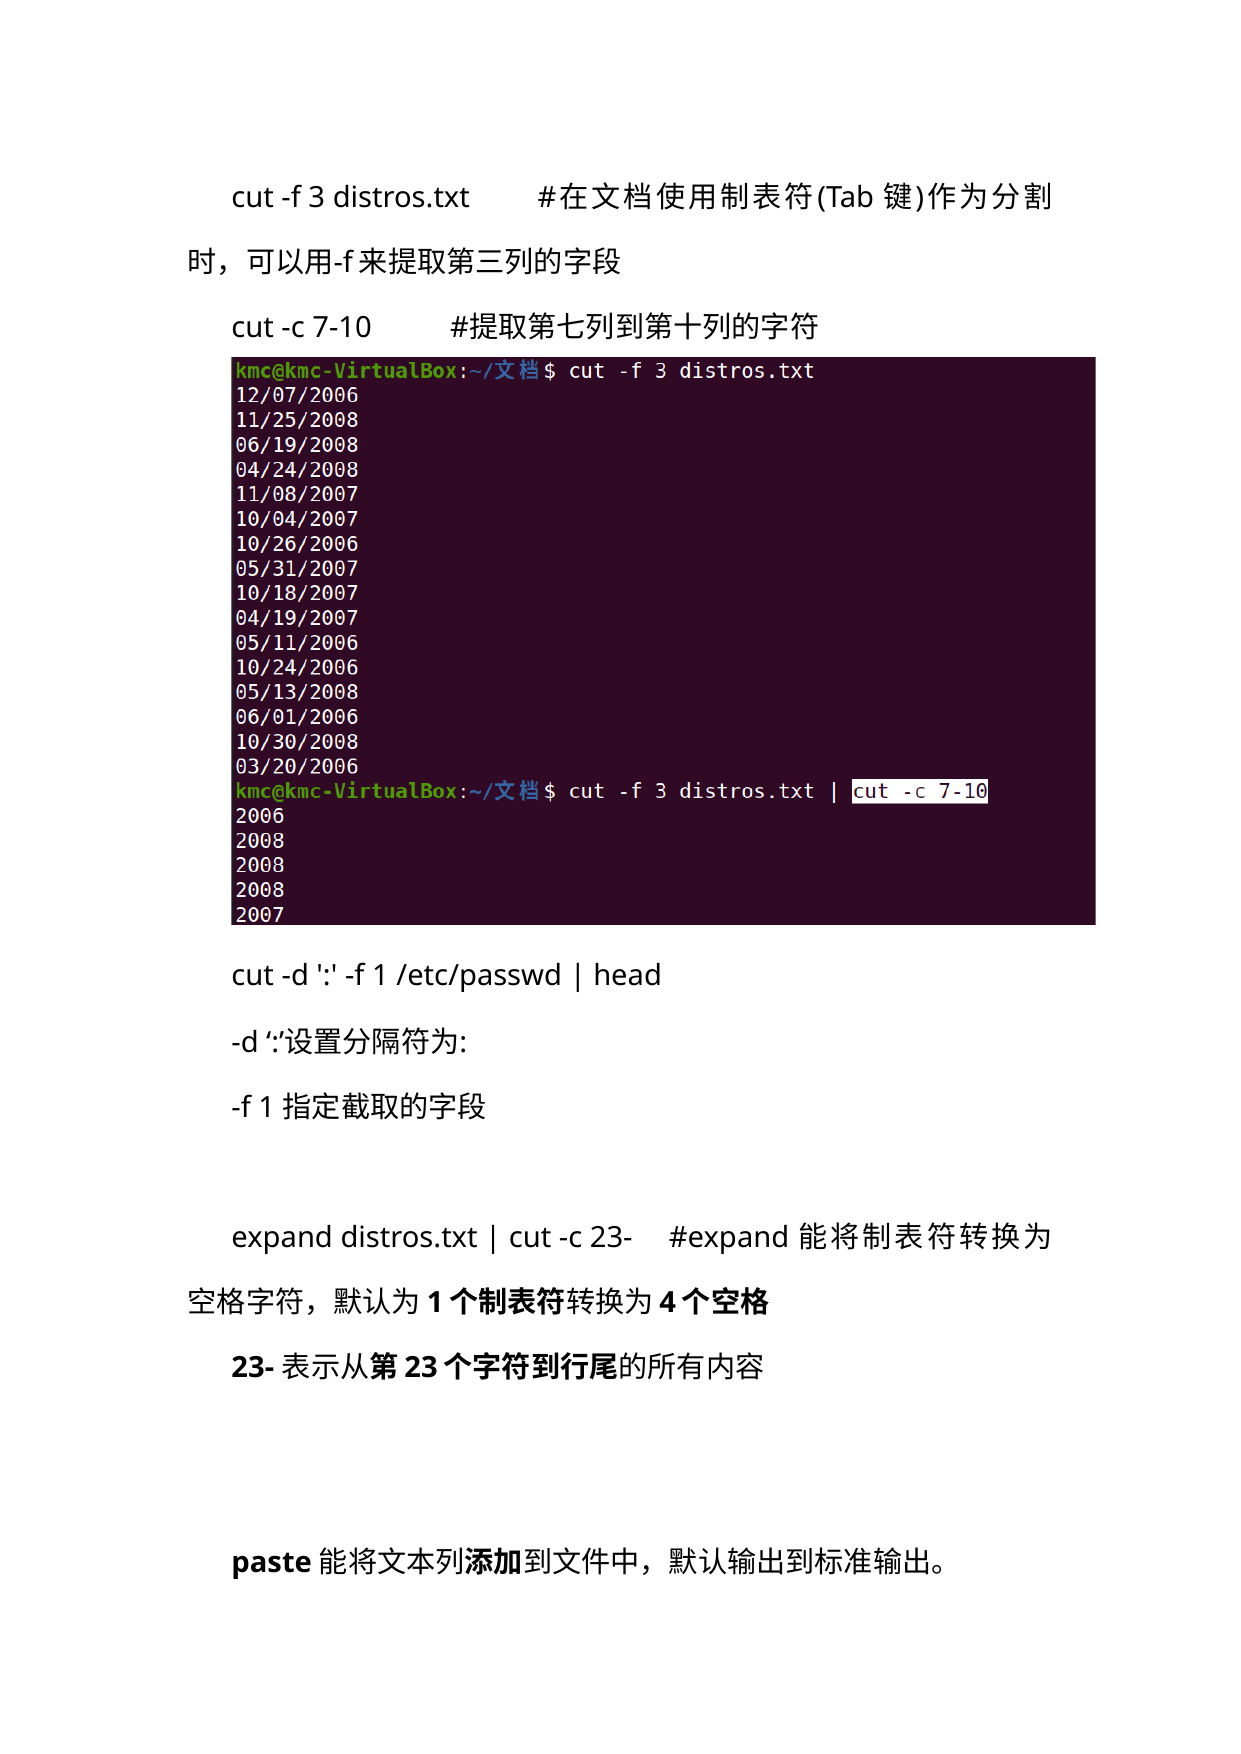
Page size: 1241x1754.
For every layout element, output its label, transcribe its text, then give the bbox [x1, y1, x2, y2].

list expand distros.txt | cut -c 23- #expand能将制表符转换为空格字符，默认为1个制表符转换为4个空格 [187, 1202, 1053, 1332]
list paste 能将文本列添加到文件中，默认输出到标准输出。 [187, 1527, 1053, 1592]
list -f 1 指定截取的字段 [187, 1072, 1053, 1137]
list cut -c 7-10 #提取第七列到第十列的字符 [187, 292, 1053, 357]
list cut -f 3 distros.txt #在文档使用制表符(Tab键)作为分割时，可以用-f来提取第三列的字段 [187, 162, 1053, 292]
picture [231, 357, 1096, 925]
list 表示从第23个字符到行尾的所有内容 [187, 1332, 1053, 1397]
list -d ‘:’设置分隔符为: [187, 1007, 1053, 1072]
list cut -d ':' -f 1 /etc/passwd | head [187, 942, 1053, 1007]
